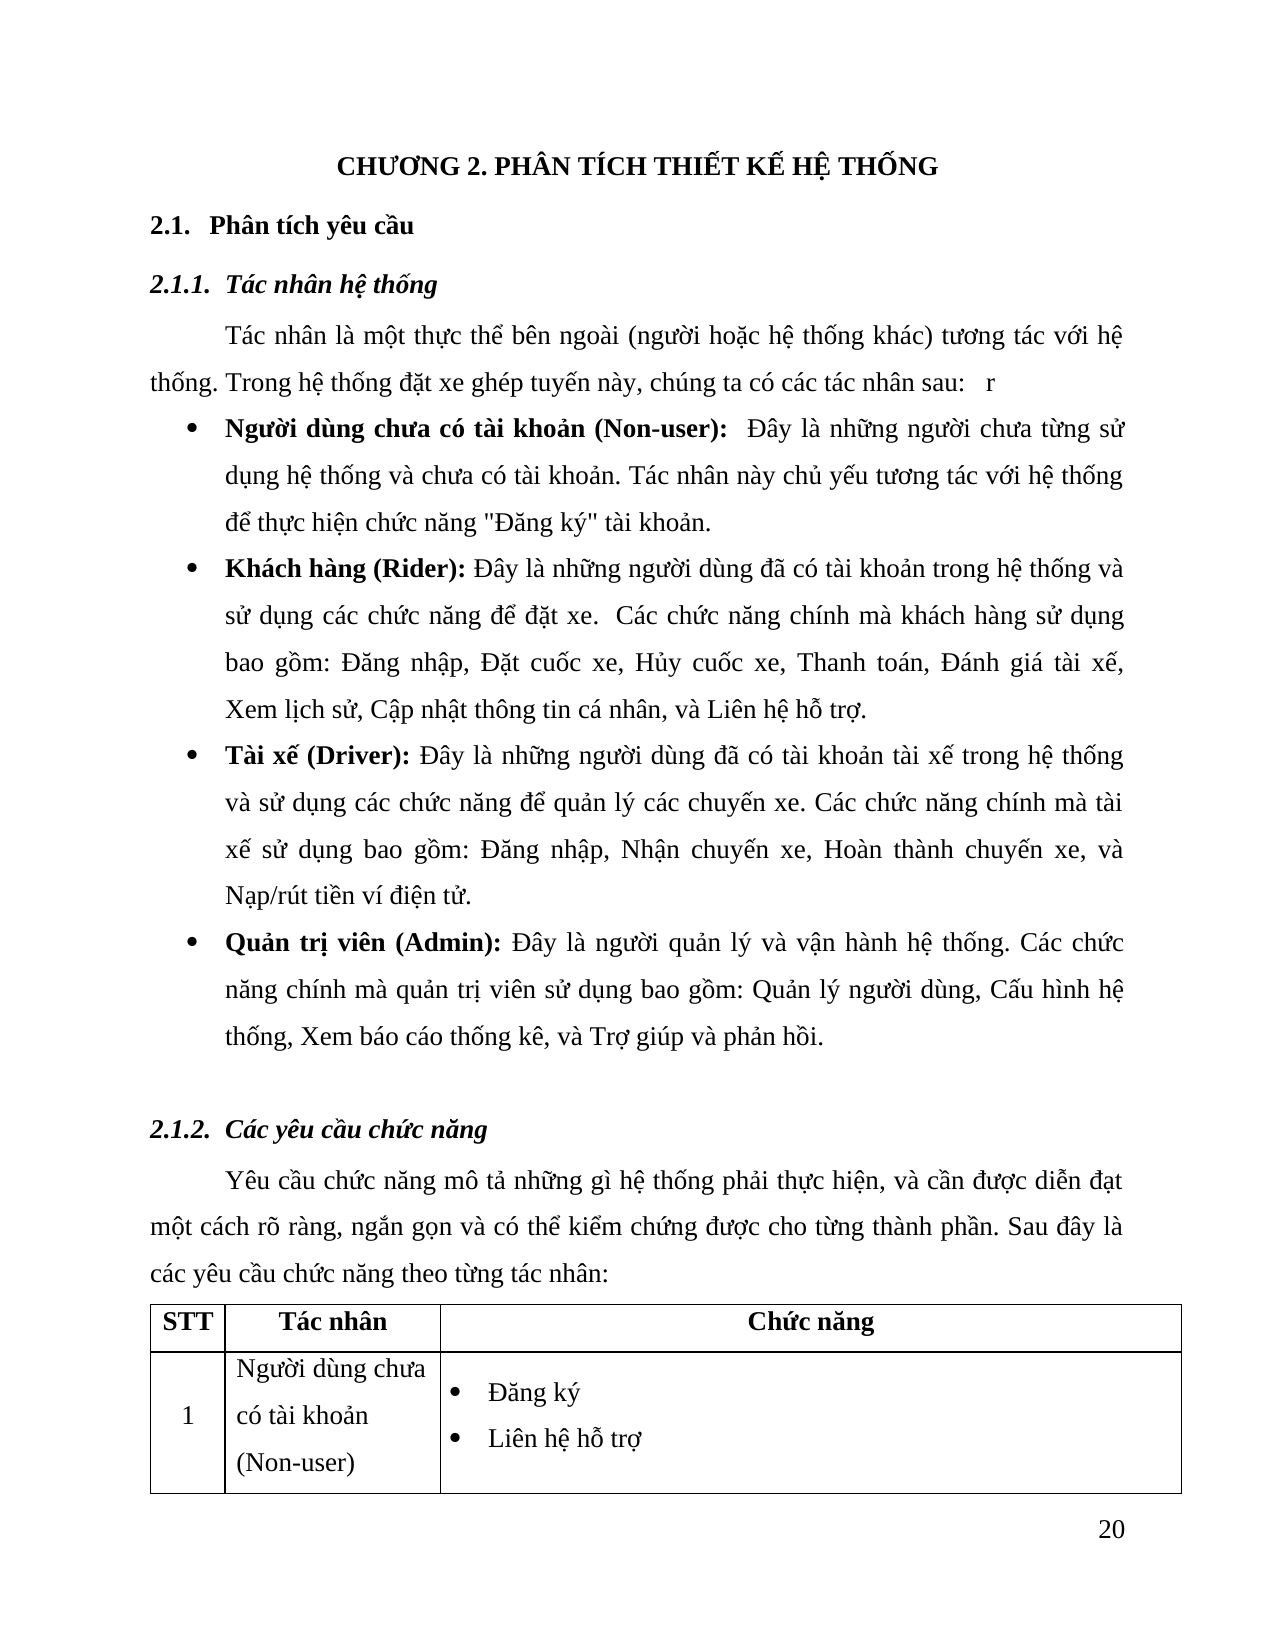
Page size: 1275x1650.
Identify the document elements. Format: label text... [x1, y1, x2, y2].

table_header Chức năng [441, 1305, 1181, 1351]
table_cell Đăng ký Liên hệ hỗ trợ [441, 1353, 1181, 1492]
list Quản trị viên (Admin): Đây là người quản lý và vận hành hệ thống. Các chức năng chính mà quản trị viên sử dụng bao gồm: Quản lý người dùng, Cấu hình hệ thống, Xem báo cáo thống kê, và Trợ giúp và phản hồi. [187, 926, 1125, 1051]
list Người dùng chưa có tài khoản (Non-user): Đây là những người chưa từng sử dụng hệ thống và chưa có tài khoản. Tác nhân này chủ yếu tương tác với hệ thống để thực hiện chức năng "Đăng ký" tài khoản. [187, 412, 1125, 537]
list Khách hàng (Rider): Đây là những người dùng đã có tài khoản trong hệ thống và sử dụng các chức năng để đặt xe. Các chức năng chính mà khách hàng sử dụng bao gồm: Đăng nhập, Đặt cuốc xe, Hủy cuốc xe, Thanh toán, Đánh giá tài xế, Xem lịch sử, Cập nhật thông tin cá nhân, và Liên hệ hỗ trợ. [187, 553, 1125, 724]
text Tác nhân là một thực thể bên ngoài (người hoặc hệ thống khác) tương tác với hệ thống. Trong hệ thống đặt xe ghép tuyến này, chúng ta có các tác nhân sau: r [150, 319, 1125, 397]
subtitle Các yêu cầu chức năng [150, 1113, 1125, 1144]
table_header Tác nhân [226, 1305, 440, 1351]
subtitle Tác nhân hệ thống [150, 268, 1125, 299]
table_cell 1 [151, 1353, 224, 1492]
text Yêu cầu chức năng mô tả những gì hệ thống phải thực hiện, và cần được diễn đạt một cách rõ ràng, ngắn gọn và có thể kiểm chứng được cho từng thành phần. Sau đây là các yêu cầu chức năng theo từng tác nhân: [150, 1164, 1125, 1288]
subtitle Phân tích yêu cầu [150, 209, 1125, 240]
table_header STT [151, 1305, 224, 1351]
table_cell Người dùng chưa có tài khoản (Non-user) [226, 1353, 440, 1492]
subtitle PHÂN TÍCH THIẾT KẾ HỆ THỐNG [150, 150, 1125, 181]
list Tài xế (Driver): Đây là những người dùng đã có tài khoản tài xế trong hệ thống và sử dụng các chức năng để quản lý các chuyến xe. Các chức năng chính mà tài xế sử dụng bao gồm: Đăng nhập, Nhận chuyến xe, Hoàn thành chuyến xe, và Nạp/rút tiền ví điện tử. [187, 739, 1125, 911]
